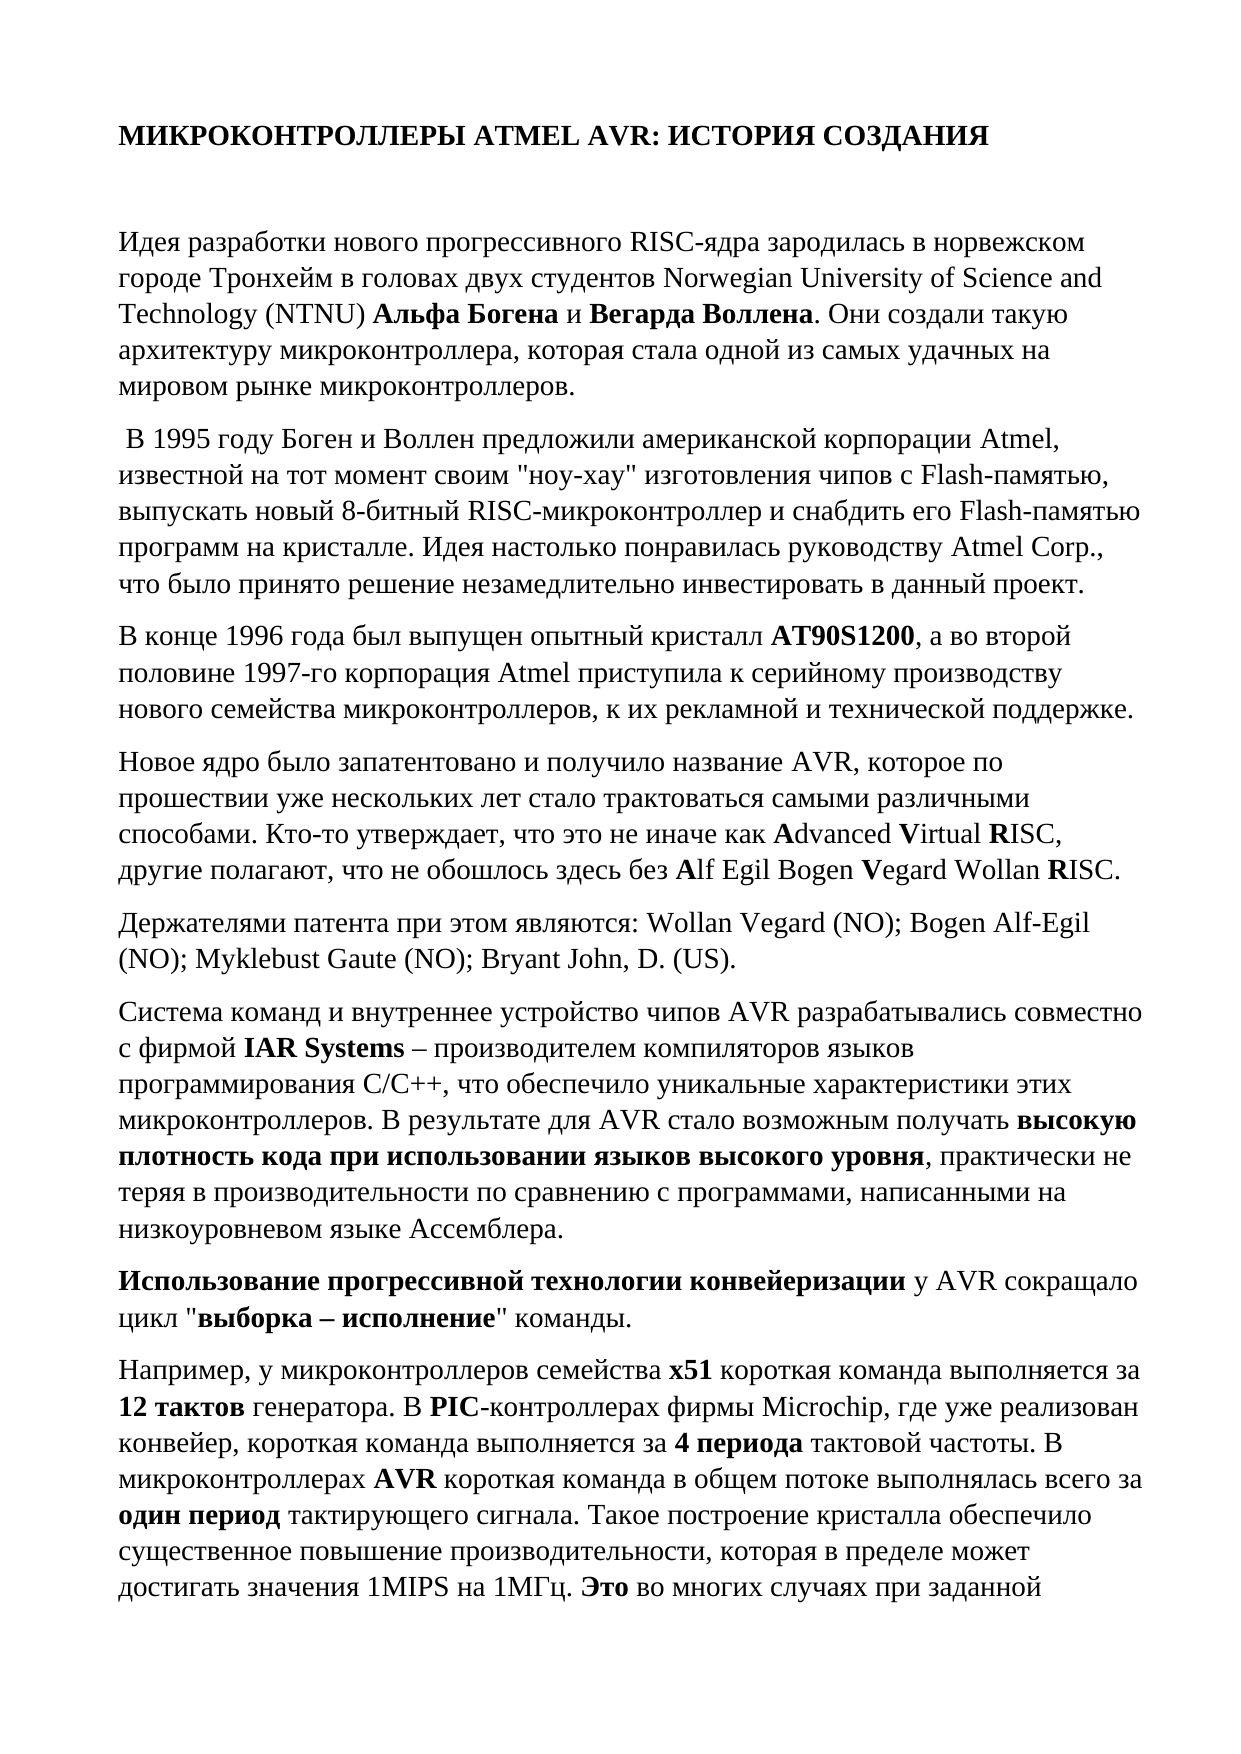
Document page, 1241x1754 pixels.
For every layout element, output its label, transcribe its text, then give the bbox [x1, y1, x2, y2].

text Система команд и внутреннее устройство чипов AVR разрабатывались совместно с фирмой IAR Systems – производителем компиляторов языков программирования С/С++, что обеспечило уникальные характеристики этих микроконтроллеров. В результате для AVR стало возможным получать высокую плотность кода при использовании языков высокого уровня, практически не теряя в производительности по сравнению с программами, написанными на низкоуровневом языке Ассемблера. [118, 994, 1152, 1244]
text МИКРОКОНТРОЛЛЕРЫ ATMEL AVR: ИСТОРИЯ СОЗДАНИЯ [118, 118, 1152, 152]
text Держателями патента при этом являются: Wollan Vegard (NO); Bogen Alf-Egil (NO); Myklebust Gaute (NO); Bryant John, D. (US). [118, 905, 1152, 974]
text Идея разработки нового прогрессивного RISC-ядра зародилась в норвежском городе Тронхейм в головах двух студентов Norwegian University of Science and Technology (NTNU) Альфа Богена и Вегарда Воллена. Они создали такую архитектуру микроконтроллера, которая стала одной из самых удачных на мировом рынке микроконтроллеров. [118, 224, 1152, 402]
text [118, 1352, 1152, 1603]
text В конце 1996 года был выпущен опытный кристалл AT90S1200, а во второй половине 1997-го корпорация Atmel приступила к серийному производству нового семейства микроконтроллеров, к их рекламной и технической поддержке. [118, 618, 1152, 724]
text Использование прогрессивной технологии конвейеризации у AVR сокращало цикл "выборка – исполнение" команды. [118, 1263, 1152, 1333]
text В 1995 году Боген и Воллен предложили американской корпорации Atmel, известной на тот момент своим "ноу-хау" изготовления чипов с Flash-памятью, выпускать новый 8-битный RISC-микроконтроллер и снабдить его Flash-памятью программ на кристалле. Идея настолько понравилась руководству Atmel Corp., что было принято решение незамедлительно инвестировать в данный проект. [118, 421, 1152, 599]
text Новое ядро было запатентовано и получило название AVR, которое по прошествии уже нескольких лет стало трактоваться самыми различными способами. Кто-то утверждает, что это не иначе как Advanced Virtual RISC, другие полагают, что не обошлось здесь без Alf Egil Bogen Vegard Wollan RISC. [118, 744, 1152, 886]
